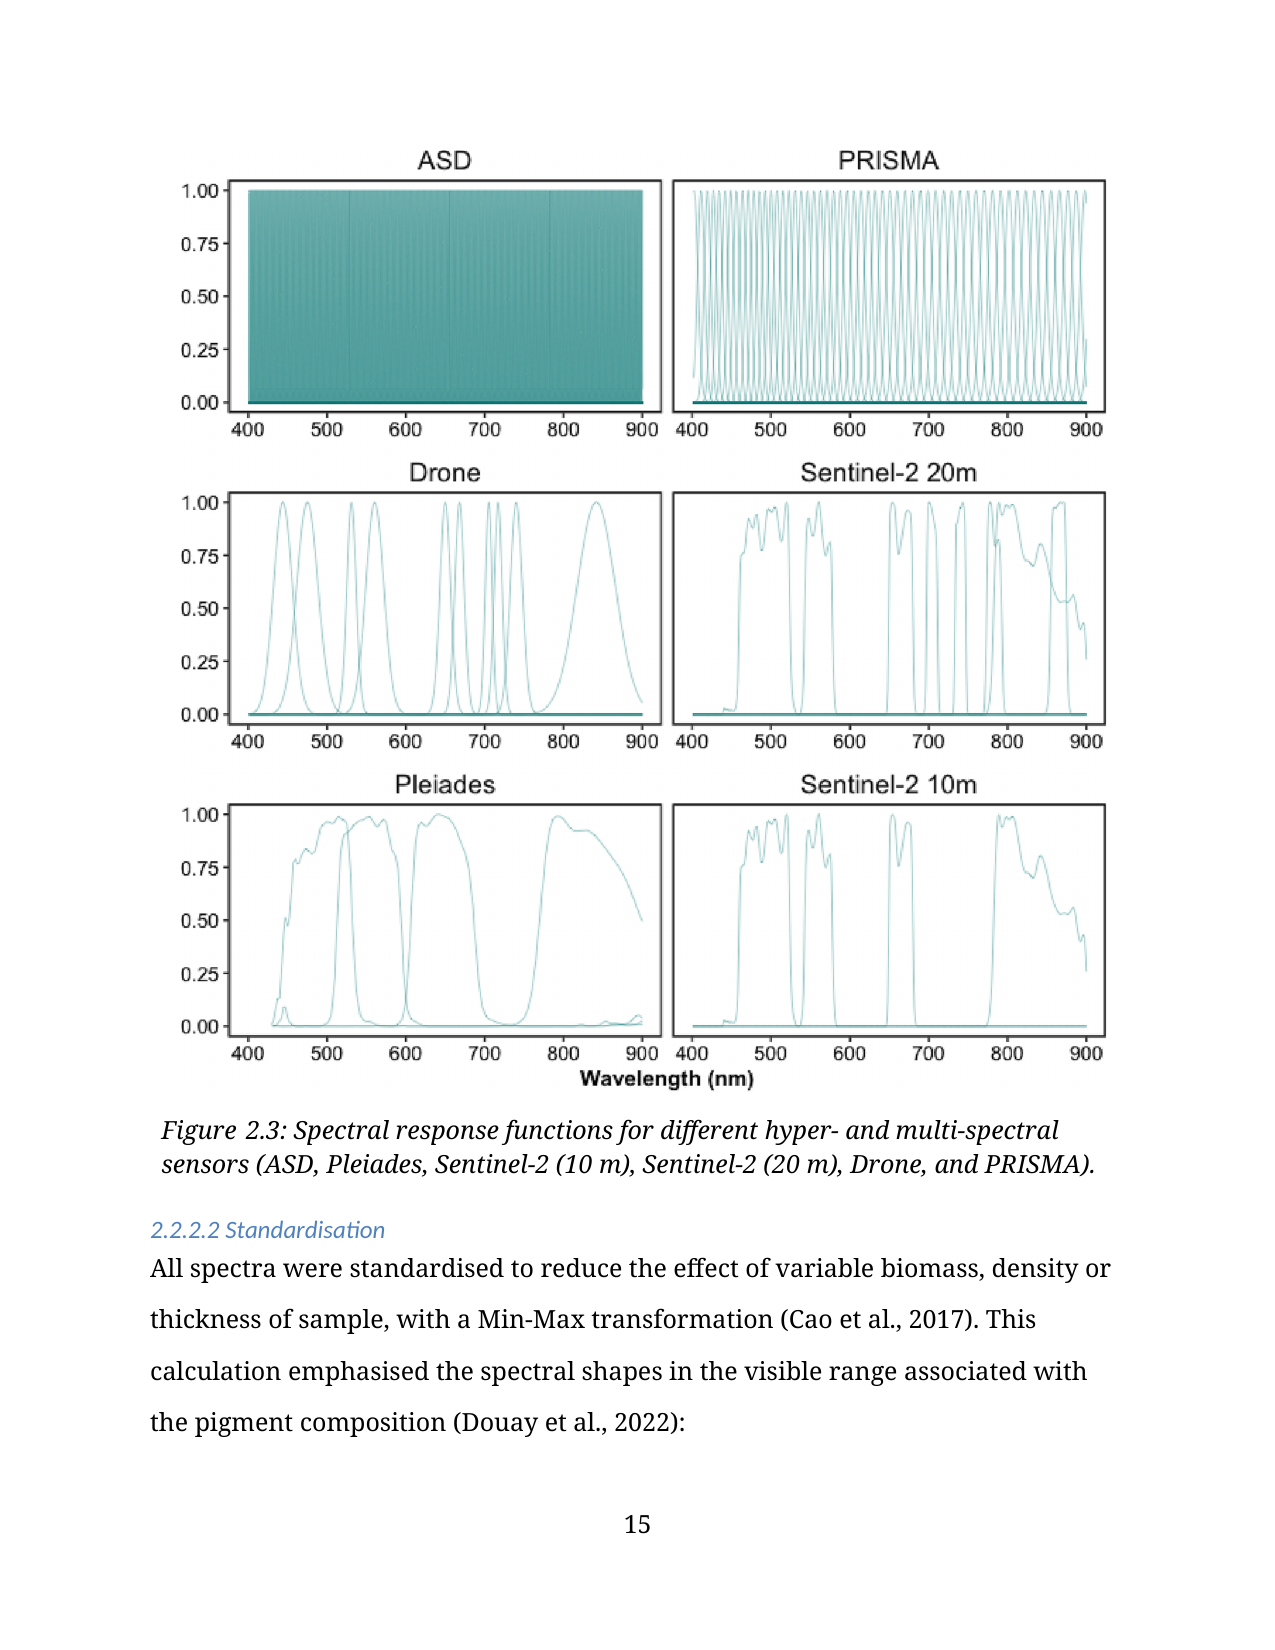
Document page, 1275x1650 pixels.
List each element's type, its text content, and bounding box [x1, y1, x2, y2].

text All spectra were standardised to reduce the effect of variable biomass, density or thickness of sample, with a Min-Max transformation (Cao et al., 2017). This calculation emphasised the spectral shapes in the visible range associated with the pigment composition (Douay et al., 2022): [150, 1251, 1125, 1438]
table_header Figure 2.3: Spectral response functions for different hyper- and multi-spectral sensors (ASD, Pleiades, Sentinel-2 (10 m), Sentinel-2 (20 m), Drone, and PRISMA). [150, 150, 1125, 1193]
picture [180, 150, 1107, 1092]
subtitle 2.2.2.2 Standardisation [150, 1214, 1125, 1245]
